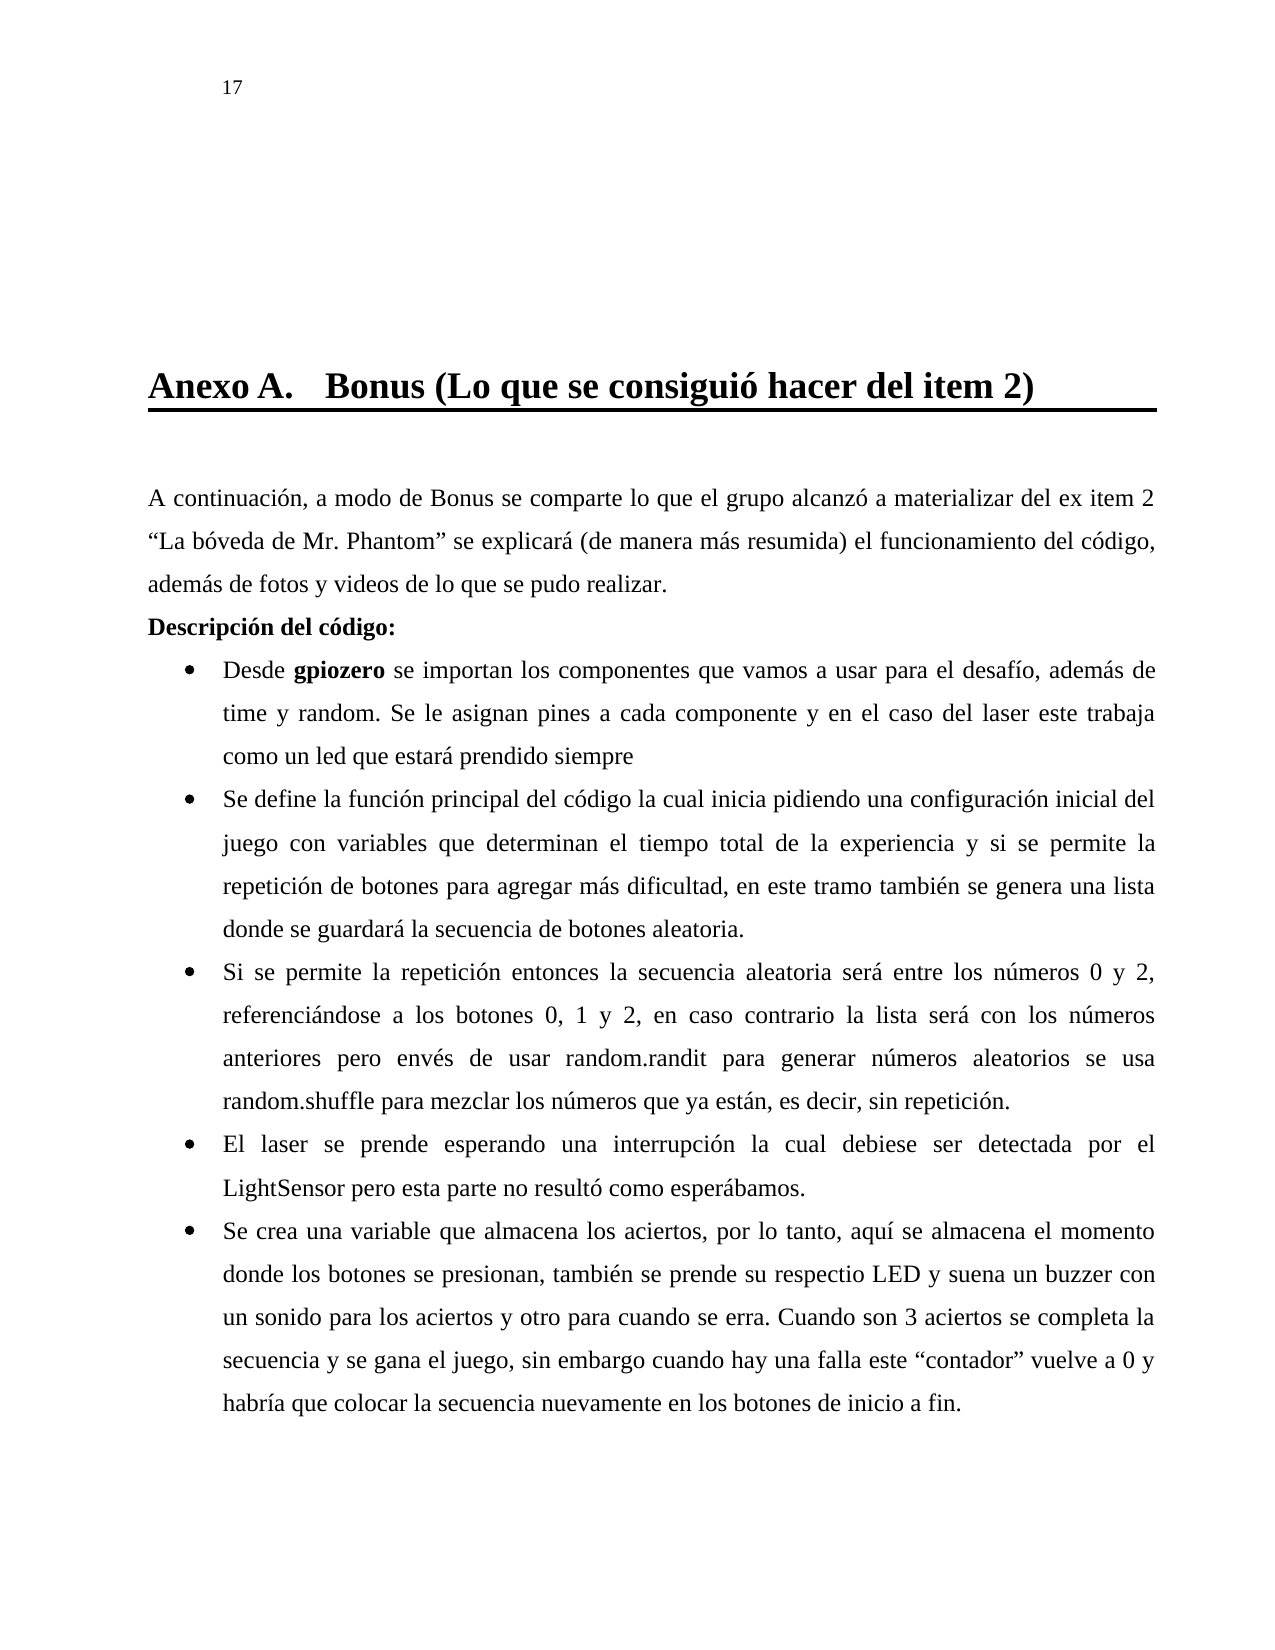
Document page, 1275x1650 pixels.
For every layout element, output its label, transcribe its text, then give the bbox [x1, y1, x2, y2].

list Desde gpiozero se importan los componentes que vamos a usar para el desafío, además de time y random. Se le asignan pines a cada componente y en el caso del laser este trabaja como un led que estará prendido siempre [185, 655, 1157, 770]
list Si se permite la repetición entonces la secuencia aleatoria será entre los números 0 y 2, referenciándose a los botones 0, 1 y 2, en caso contrario la lista será con los números anteriores pero envés de usar random.randit para generar números aleatorios se usa random.shuffle para mezclar los números que ya están, es decir, sin repetición. [185, 957, 1157, 1115]
subtitle Bonus (Lo que se consiguió hacer del item 2) [148, 363, 1157, 408]
text Descripción del código: [148, 612, 1157, 641]
list Se define la función principal del código la cual inicia pidiendo una configuración inicial del juego con variables que determinan el tiempo total de la experiencia y si se permite la repetición de botones para agregar más dificultad, en este tramo también se genera una lista donde se guardará la secuencia de botones aleatoria. [185, 784, 1157, 943]
text A continuación, a modo de Bonus se comparte lo que el grupo alcanzó a materializar del ex item 2 “La bóveda de Mr. Phantom” se explicará (de manera más resumida) el funcionamiento del código, además de fotos y videos de lo que se pudo realizar. [148, 483, 1157, 598]
list Se crea una variable que almacena los aciertos, por lo tanto, aquí se almacena el momento donde los botones se presionan, también se prende su respectio LED y suena un buzzer con un sonido para los aciertos y otro para cuando se erra. Cuando son 3 aciertos se completa la secuencia y se gana el juego, sin embargo cuando hay una falla este “contador” vuelve a 0 y habría que colocar la secuencia nuevamente en los botones de inicio a fin. [185, 1216, 1157, 1417]
list El laser se prende esperando una interrupción la cual debiese ser detectada por el LightSensor pero esta parte no resultó como esperábamos. [185, 1129, 1157, 1201]
